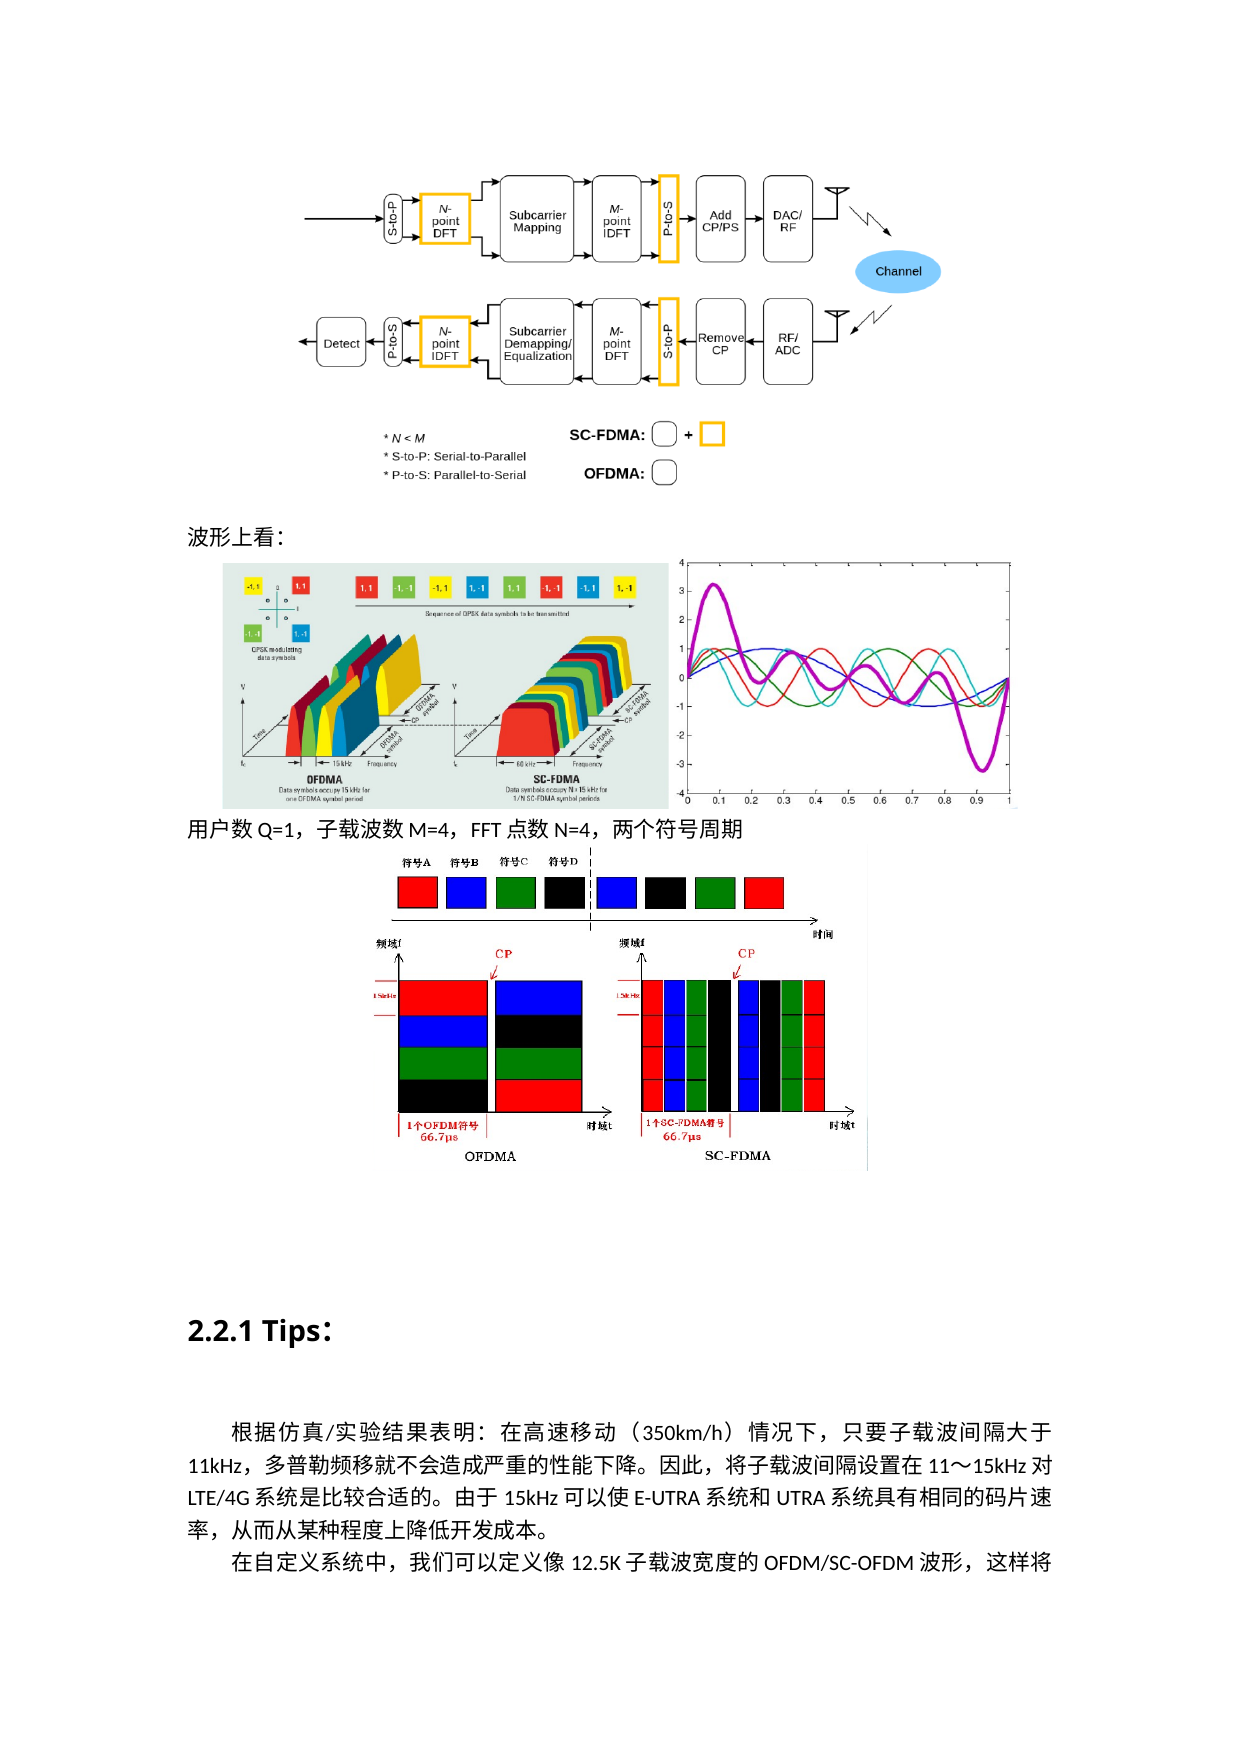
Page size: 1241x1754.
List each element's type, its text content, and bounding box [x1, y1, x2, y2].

picture [673, 552, 1018, 809]
text 根据仿真/实验结果表明：在高速移动（350km/h）情况下，只要子载波间隔大于11kHz，多普勒频移就不会造成严重的性能下降。因此，将子载波间隔设置在11～15kHz对LTE/4G系统是比较合适的。由于15kHz可以使E-UTRA系统和UTRA系统具有相同的码片速率，从而从某种程度上降低开发成本。 [187, 1415, 1053, 1545]
text 波形上看： [187, 519, 1053, 552]
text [187, 1545, 1053, 1577]
subtitle 2.2.1 Tips： [187, 1296, 1053, 1361]
text 用户数Q=1，子载波数M=4，FFT点数N=4，两个符号周期 [187, 812, 1053, 844]
picture [222, 563, 669, 809]
picture [281, 162, 959, 492]
picture [372, 844, 868, 1171]
